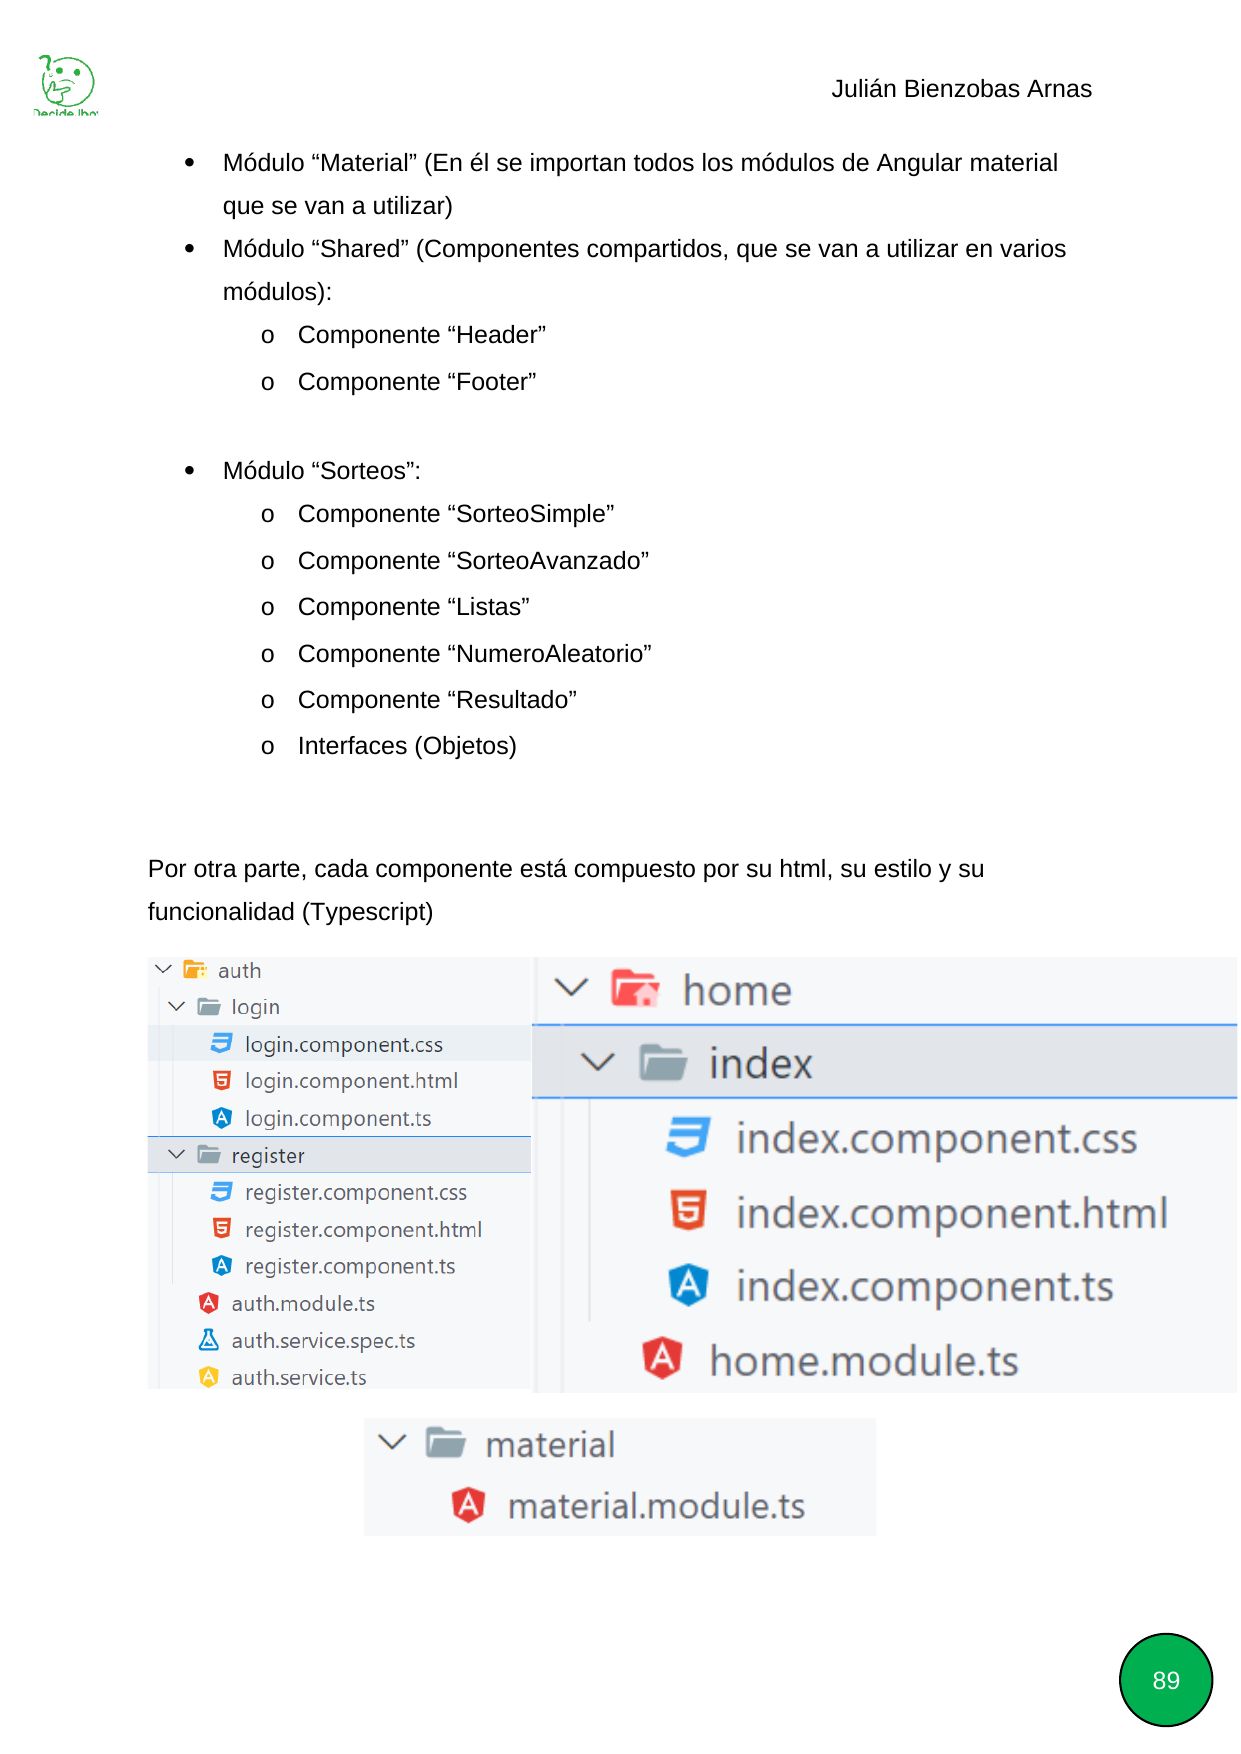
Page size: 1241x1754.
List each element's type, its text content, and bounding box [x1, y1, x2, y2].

picture [363, 1418, 877, 1536]
list Módulo “Shared” (Componentes compartidos, que se van a utilizar en varios módulos): [185, 234, 1092, 306]
text Por otra parte, cada componente está compuesto por su html, su estilo y su funcionalidad (Typescript) [148, 854, 1092, 926]
picture [147, 957, 1238, 1393]
list Componente “NumeroAleatorio” [260, 638, 1092, 669]
list Interfaces (Objetos) [260, 731, 1092, 762]
list Componente “SorteoAvanzado” [260, 546, 1092, 577]
picture [32, 55, 99, 114]
list Módulo “Sorteos”: [185, 456, 1092, 485]
list Componente “Resultado” [260, 685, 1092, 716]
list Componente “Footer” [260, 367, 1092, 398]
list Módulo “Material” (En él se importan todos los módulos de Angular material que se van a utilizar) [185, 148, 1092, 220]
list Componente “Header” [260, 320, 1092, 351]
list Componente “SorteoSimple” [260, 499, 1092, 530]
list Componente “Listas” [260, 592, 1092, 623]
